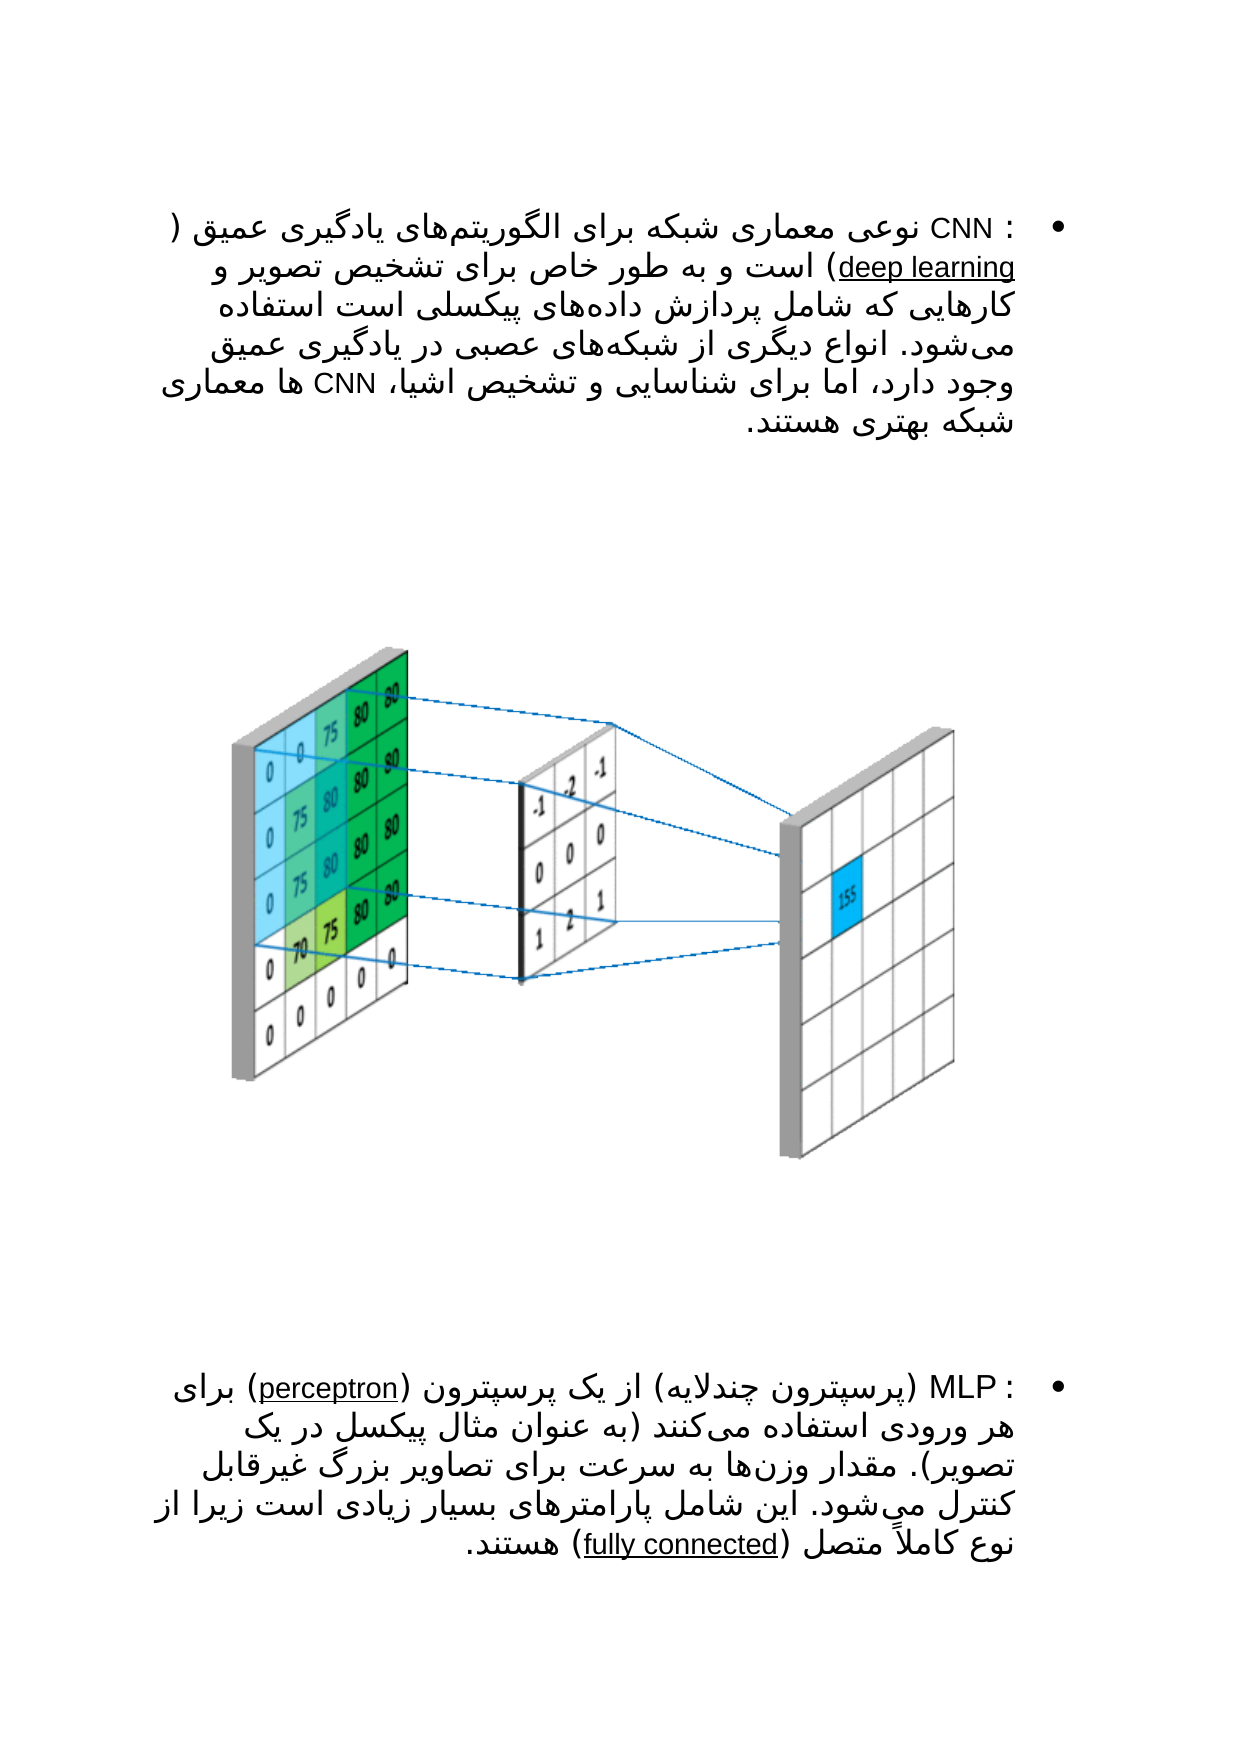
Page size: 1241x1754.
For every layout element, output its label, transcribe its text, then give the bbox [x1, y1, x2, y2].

list : CNN نوعی معماری شبکه برای الگوریتم‌های یادگیری عمیق (deep learning) است و به طور خاص برای تشخیص تصویر و کارهایی که شامل پردازش داده‌های پیکسلی است استفاده می‌شود. انواع دیگری از شبکه‌های عصبی در یادگیری عمیق وجود دارد، اما برای شناسایی و تشخیص اشیا، CNN ها معماری شبکه بهتری هستند. [150, 207, 1053, 441]
picture [166, 479, 1016, 1329]
list : MLP (پرسپترون چندلایه) از یک پرسپترون (perceptron) برای هر ورودی استفاده می‌کنند (به عنوان مثال پیکسل در یک تصویر). مقدار وزن‌ها به سرعت برای تصاویر بزرگ غیرقابل کنترل می‌شود. این شامل پارامترهای بسیار زیادی است زیرا از نوع کاملاً متصل (fully connected) هستند. [150, 1367, 1053, 1562]
